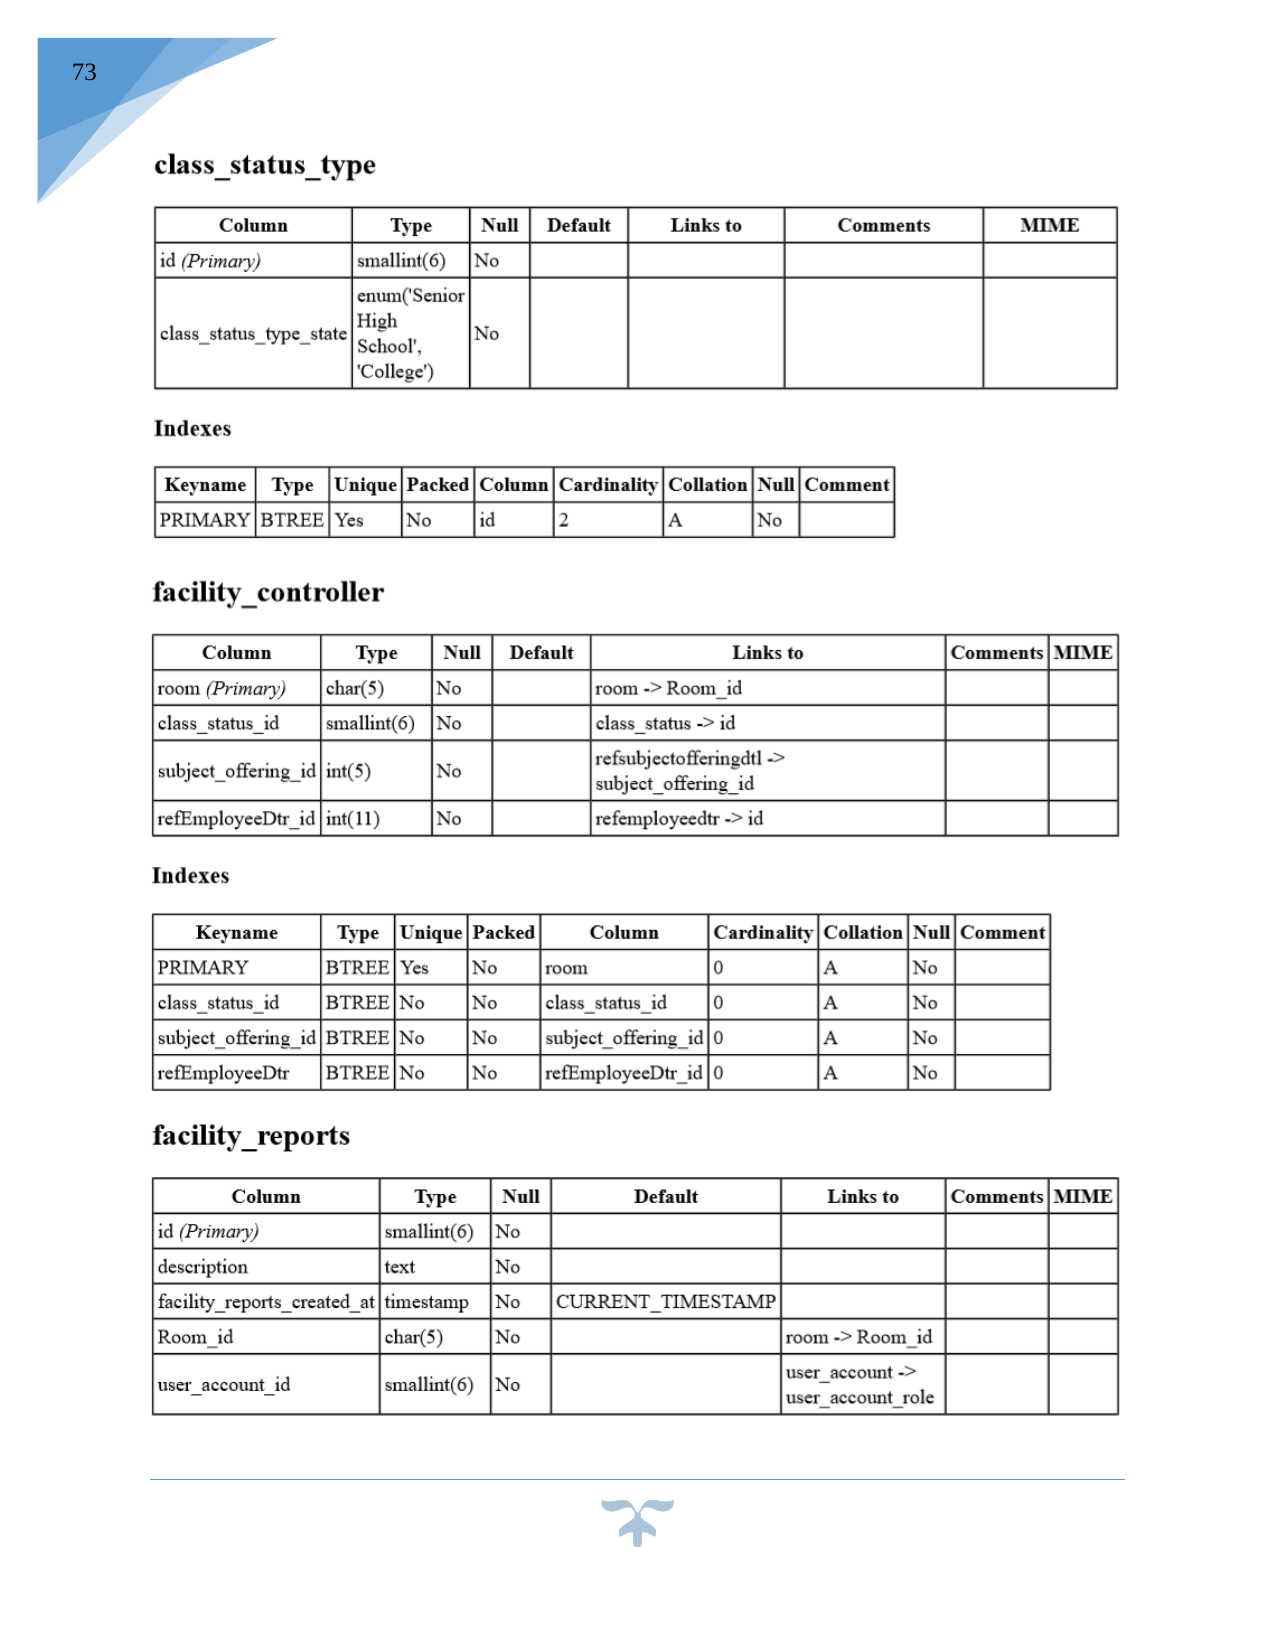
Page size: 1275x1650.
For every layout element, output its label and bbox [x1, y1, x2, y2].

picture [37, 37, 279, 206]
